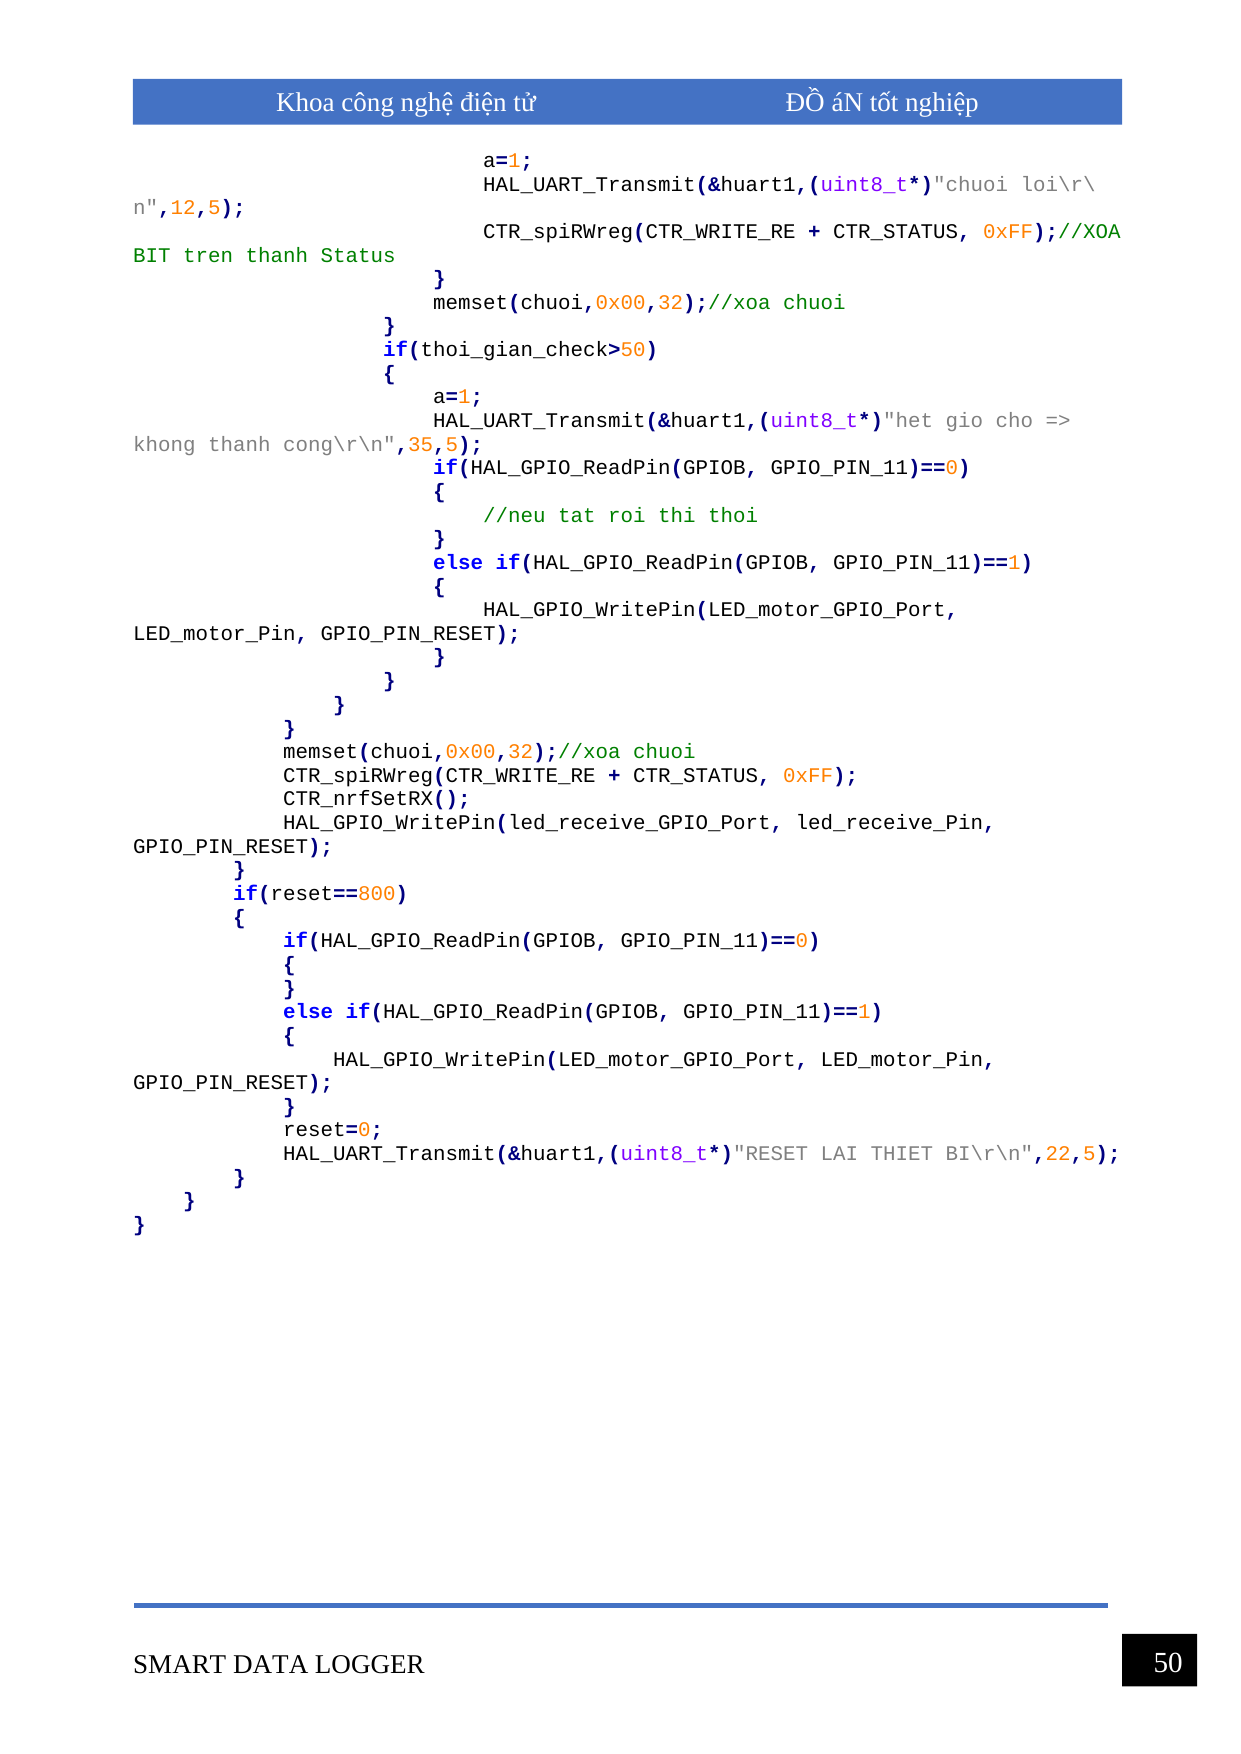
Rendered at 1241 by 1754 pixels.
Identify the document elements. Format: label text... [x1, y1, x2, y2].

text { [133, 576, 1122, 599]
text if(thoi_gian_check>50) [133, 339, 1122, 363]
text } [133, 1214, 1122, 1238]
text { [133, 363, 1122, 386]
text } [133, 859, 1122, 883]
text HAL_UART_Transmit(&huart1,(uint8_t*)"chuoi loi\r\n",12,5); [133, 174, 1122, 221]
text } [133, 978, 1122, 1001]
text { [133, 907, 1122, 930]
text } [133, 1190, 1122, 1214]
text CTR_nrfSetRX(); [133, 788, 1122, 812]
text HAL_UART_Transmit(&huart1,(uint8_t*)"RESET LAI THIET BI\r\n",22,5); [133, 1143, 1122, 1167]
text if(reset==800) [133, 883, 1122, 907]
text } [133, 316, 1122, 339]
text } [133, 1096, 1122, 1119]
text if(HAL_GPIO_ReadPin(GPIOB, GPIO_PIN_11)==0) [133, 457, 1122, 481]
text a=1; [133, 386, 1122, 410]
text HAL_GPIO_WritePin(led_receive_GPIO_Port, led_receive_Pin, GPIO_PIN_RESET); [133, 812, 1122, 859]
text reset=0; [133, 1119, 1122, 1143]
text HAL_UART_Transmit(&huart1,(uint8_t*)"het gio cho => khong thanh cong\r\n",35,5); [133, 410, 1122, 457]
text if(HAL_GPIO_ReadPin(GPIOB, GPIO_PIN_11)==0) [133, 930, 1122, 954]
text HAL_GPIO_WritePin(LED_motor_GPIO_Port, LED_motor_Pin, GPIO_PIN_RESET); [133, 1048, 1122, 1096]
text { [133, 1025, 1122, 1048]
text //neu tat roi thi thoi [133, 505, 1122, 528]
text memset(chuoi,0x00,32);//xoa chuoi [133, 292, 1122, 316]
text } [133, 717, 1122, 741]
text else if(HAL_GPIO_ReadPin(GPIOB, GPIO_PIN_11)==1) [133, 1001, 1122, 1025]
text { [133, 481, 1122, 505]
text CTR_spiRWreg(CTR_WRITE_RE + CTR_STATUS, 0xFF); [133, 765, 1122, 788]
text CTR_spiRWreg(CTR_WRITE_RE + CTR_STATUS, 0xFF);//XOA BIT tren thanh Status [133, 221, 1122, 268]
text HAL_GPIO_WritePin(LED_motor_GPIO_Port, LED_motor_Pin, GPIO_PIN_RESET); [133, 599, 1122, 647]
text } [133, 1167, 1122, 1190]
text else if(HAL_GPIO_ReadPin(GPIOB, GPIO_PIN_11)==1) [133, 552, 1122, 576]
text a=1; [133, 150, 1122, 174]
text memset(chuoi,0x00,32);//xoa chuoi [133, 741, 1122, 765]
text } [133, 528, 1122, 552]
text } [133, 647, 1122, 670]
text } [133, 268, 1122, 292]
text } [133, 670, 1122, 694]
text { [133, 954, 1122, 978]
text } [133, 694, 1122, 717]
